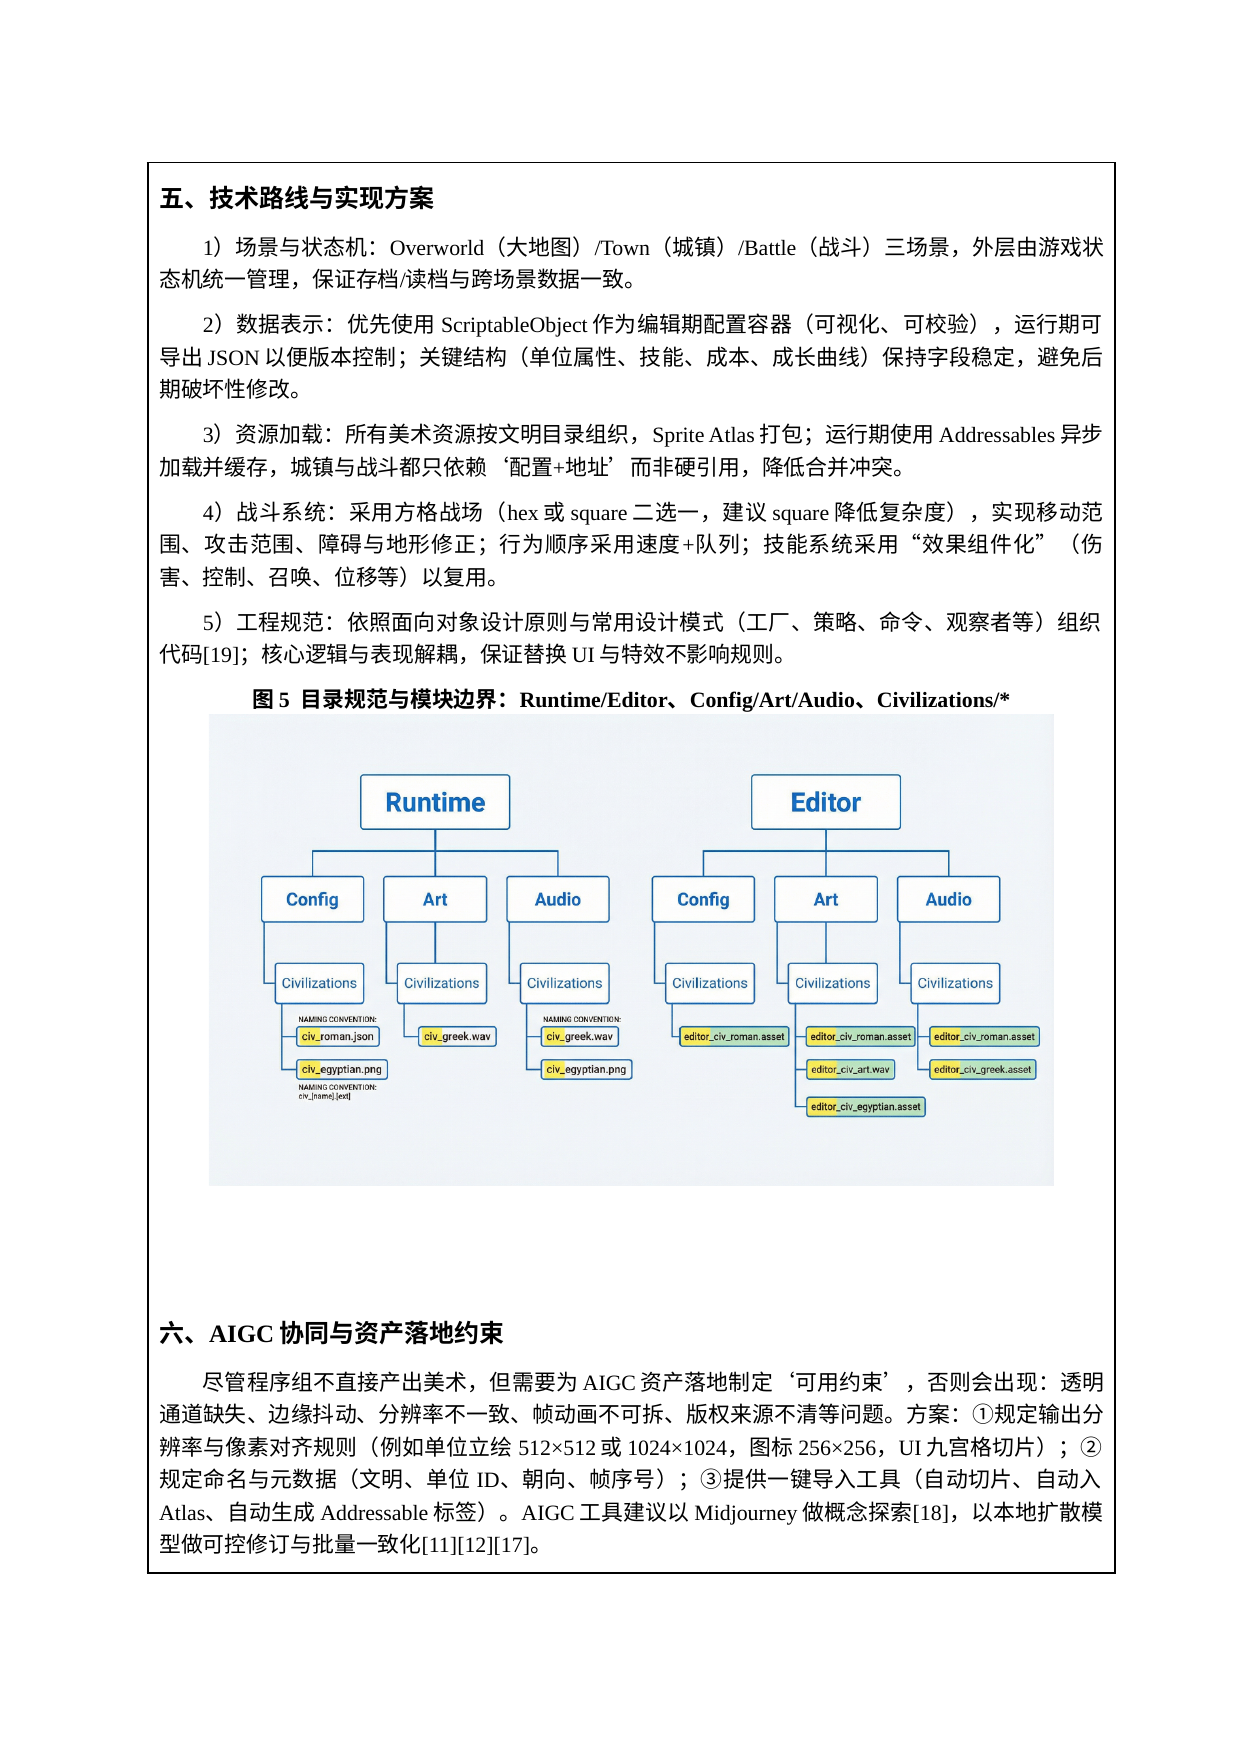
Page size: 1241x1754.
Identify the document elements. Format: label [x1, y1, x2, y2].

picture [208, 714, 1054, 1186]
table_cell [149, 163, 1114, 1572]
